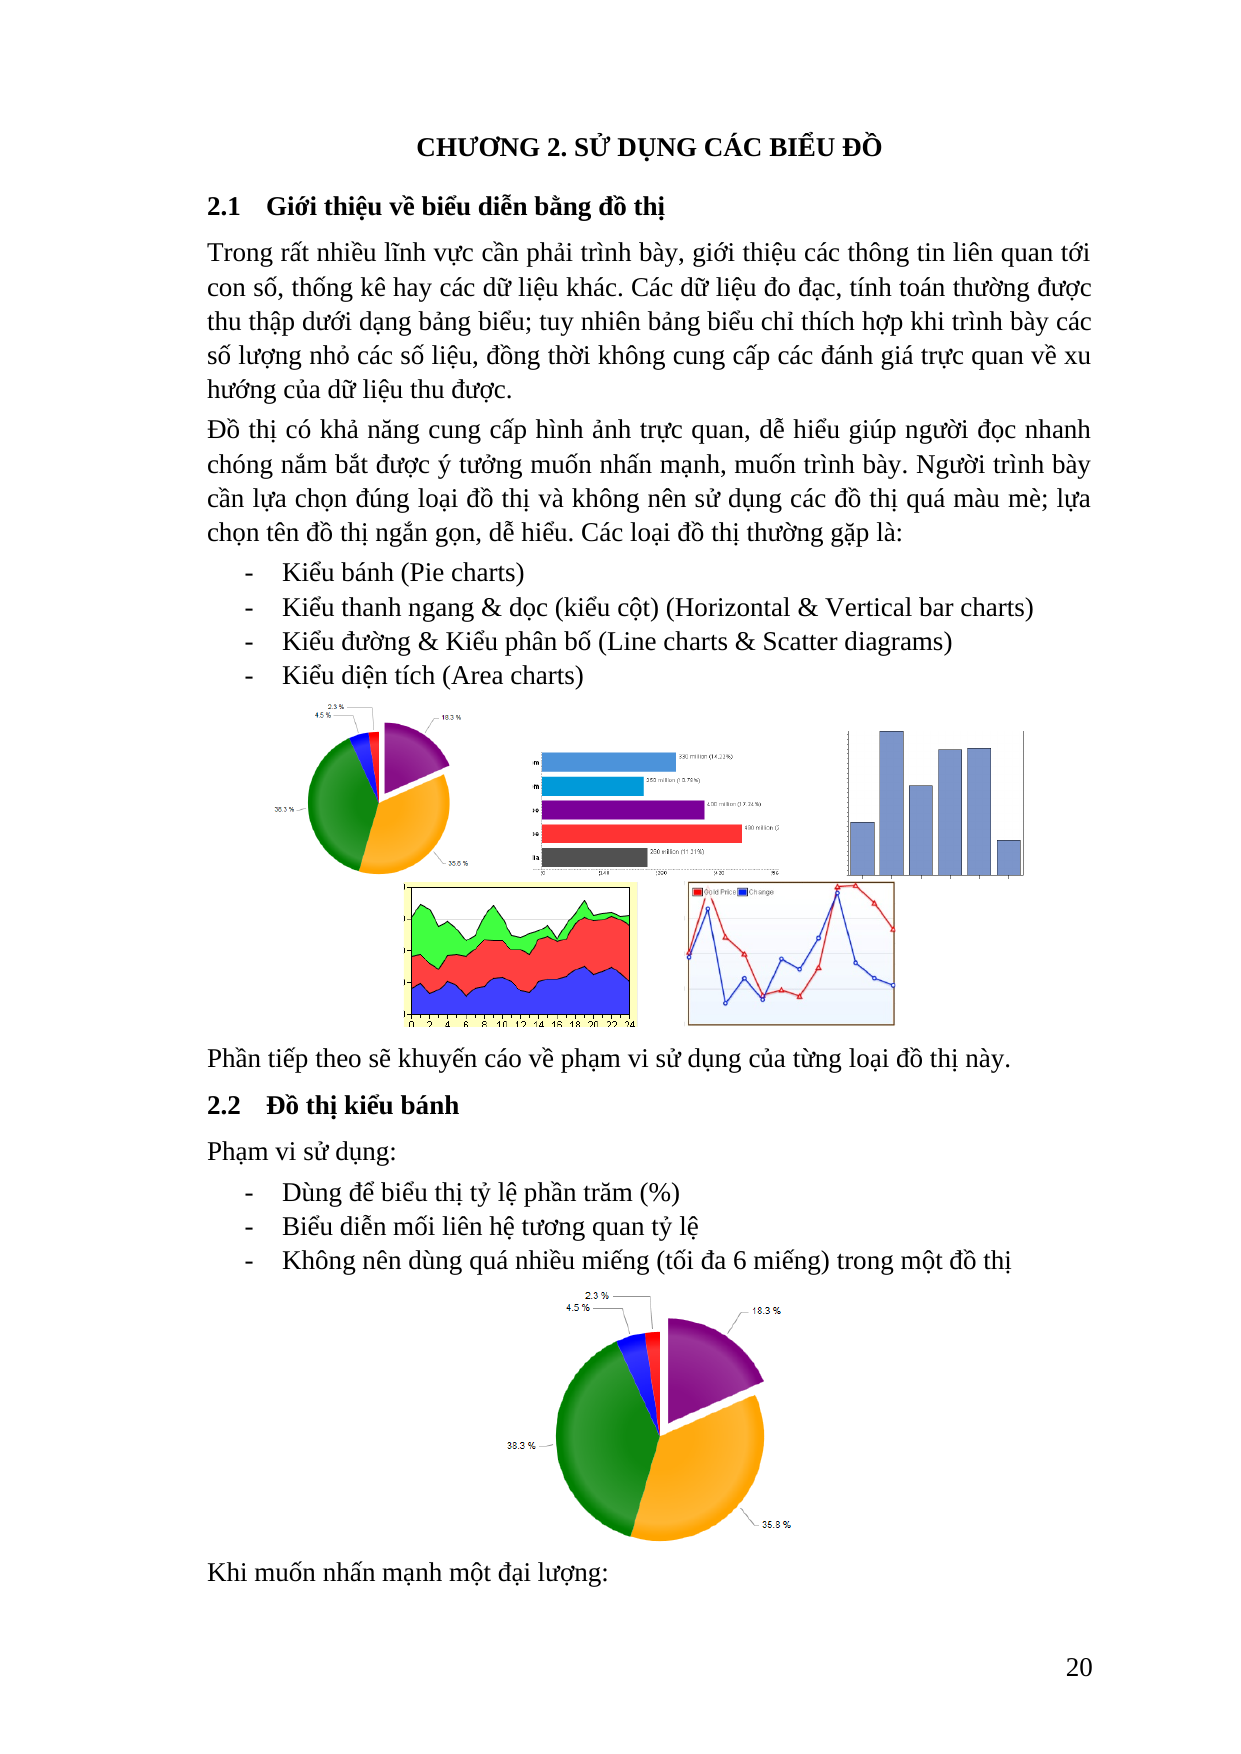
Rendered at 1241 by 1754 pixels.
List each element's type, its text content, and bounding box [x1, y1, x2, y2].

picture [684, 881, 896, 1027]
list Kiểu đường & Kiểu phân bố (Line charts & Scatter diagrams) [244, 625, 1092, 656]
picture [403, 882, 638, 1027]
picture [503, 1284, 797, 1548]
list Không nên dùng quá nhiều miếng (tối đa 6 miếng) trong một đồ thị [244, 1244, 1092, 1275]
list Kiểu diện tích (Area charts) [244, 659, 1092, 690]
picture [846, 731, 1027, 879]
text Phần tiếp theo sẽ khuyến cáo về phạm vi sử dụng của từng loại đồ thị này. [207, 1042, 1092, 1073]
list Biểu diễn mối liên hệ tương quan tỷ lệ [244, 1210, 1092, 1241]
subtitle Đồ thị kiểu bánh [207, 1089, 1092, 1120]
text Phạm vi sử dụng: [207, 1135, 1092, 1167]
text Đồ thị có khả năng cung cấp hình ảnh trực quan, dễ hiểu giúp người đọc nhanh chóng nắm bắt được ý tưởng muốn nhấn mạnh, muốn trình bày. Người trình bày cần lựa chọn đúng loại đồ thị và không nên sử dụng các đồ thị quá màu mè; lựa chọn tên đồ thị ngắn gọn, dễ hiểu. Các loại đồ thị thường gặp là: [207, 413, 1092, 547]
list Dùng để biểu thị tỷ lệ phần trăm (%) [244, 1176, 1092, 1207]
list Kiểu thanh ngang & dọc (kiểu cột) (Horizontal & Vertical bar charts) [244, 591, 1092, 622]
text Trong rất nhiều lĩnh vực cần phải trình bày, giới thiệu các thông tin liên quan tới con số, thống kê hay các dữ liệu khác. Các dữ liệu đo đạc, tính toán thường được thu thập dưới dạng bảng biểu; tuy nhiên bảng biểu chỉ thích hợp khi trình bày các số lượng nhỏ các số liệu, đồng thời không cung cấp các đánh giá trực quan về xu hướng của dữ liệu thu được. [207, 236, 1092, 404]
picture [532, 752, 779, 879]
subtitle SỬ DỤNG CÁC BIỂU ĐỒ [207, 131, 1092, 162]
text Khi muốn nhấn mạnh một đại lượng: [207, 1556, 1092, 1587]
list Kiểu bánh (Pie charts) [244, 556, 1092, 588]
subtitle Giới thiệu về biểu diễn bằng đồ thị [207, 190, 1092, 221]
picture [272, 699, 472, 879]
